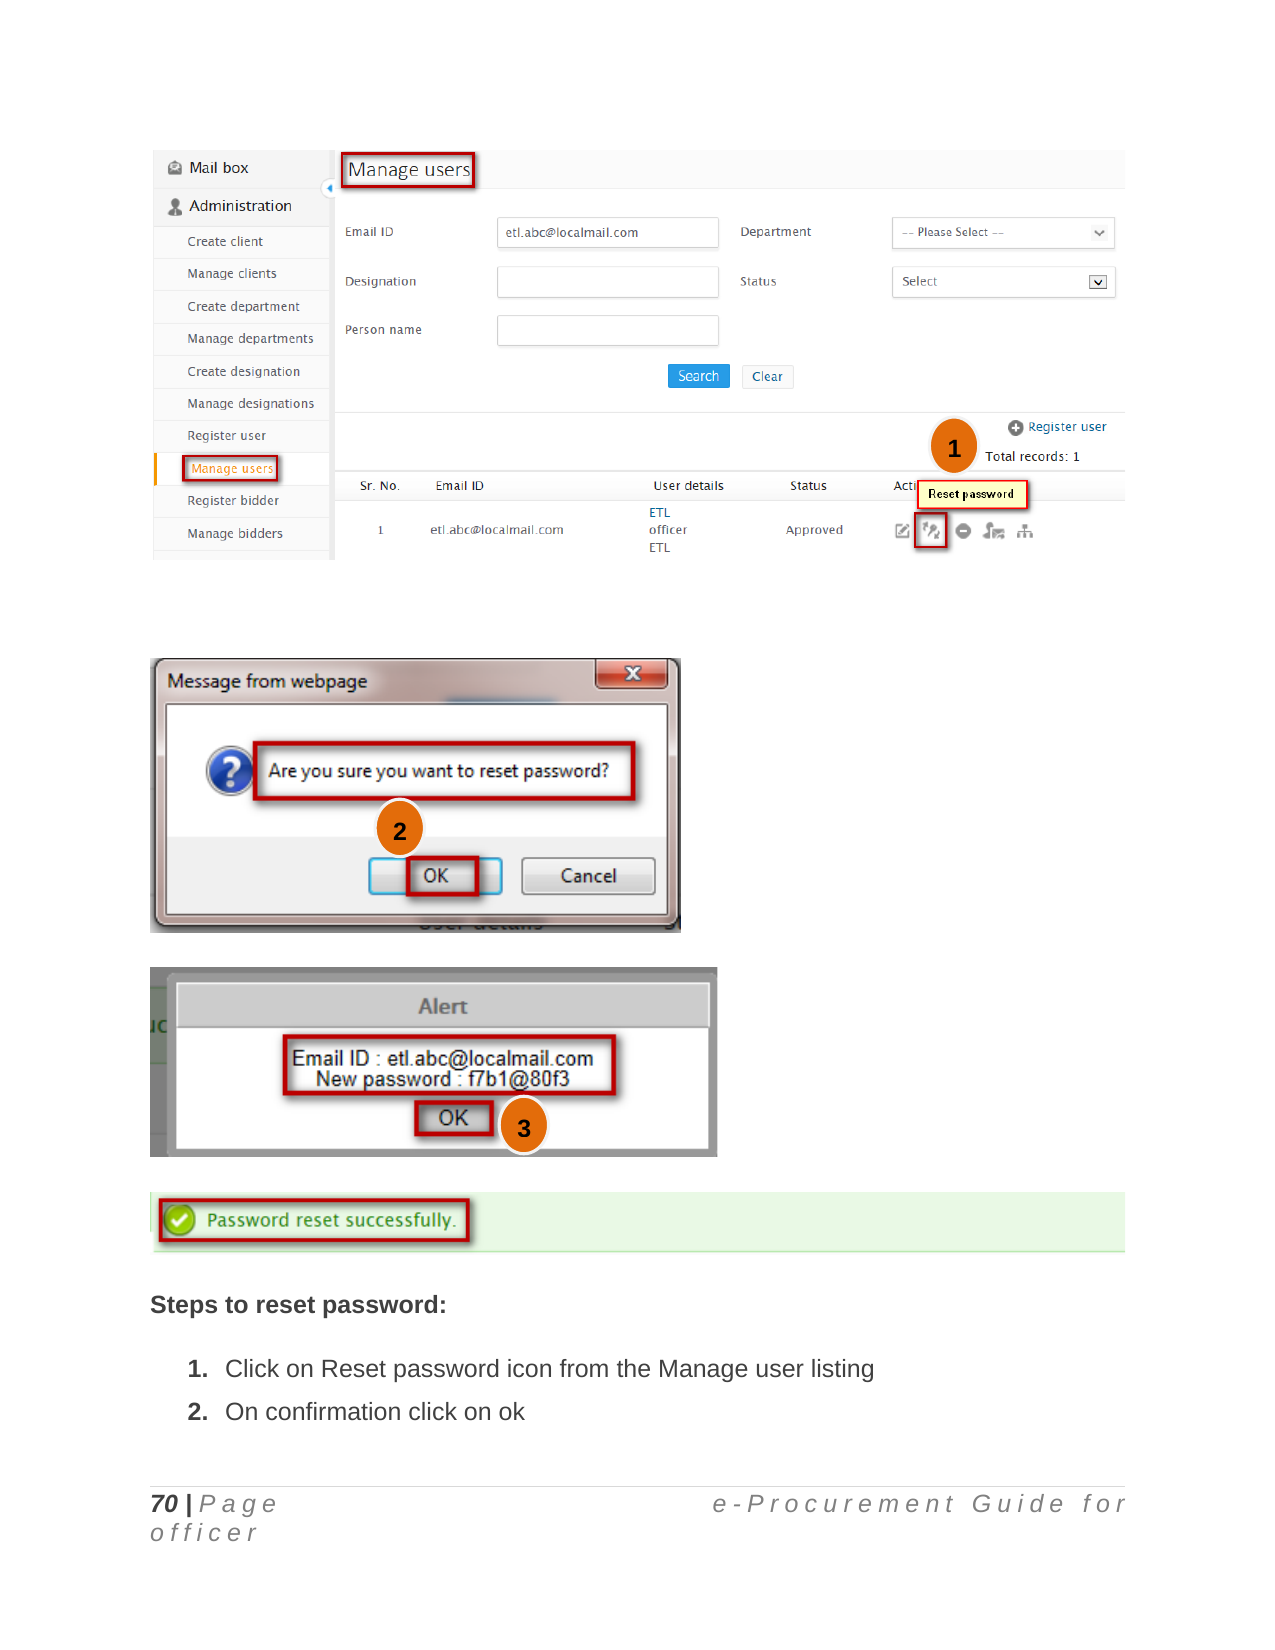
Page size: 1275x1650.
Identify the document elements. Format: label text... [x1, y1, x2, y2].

list Click on Reset password icon from the Manage user listing [187, 1354, 1125, 1383]
list On confirmation click on ok [187, 1397, 1125, 1426]
picture [150, 967, 718, 1157]
picture [150, 150, 1125, 560]
picture [150, 1192, 1125, 1255]
text Steps to reset password: [150, 1290, 1125, 1319]
picture [150, 658, 681, 933]
